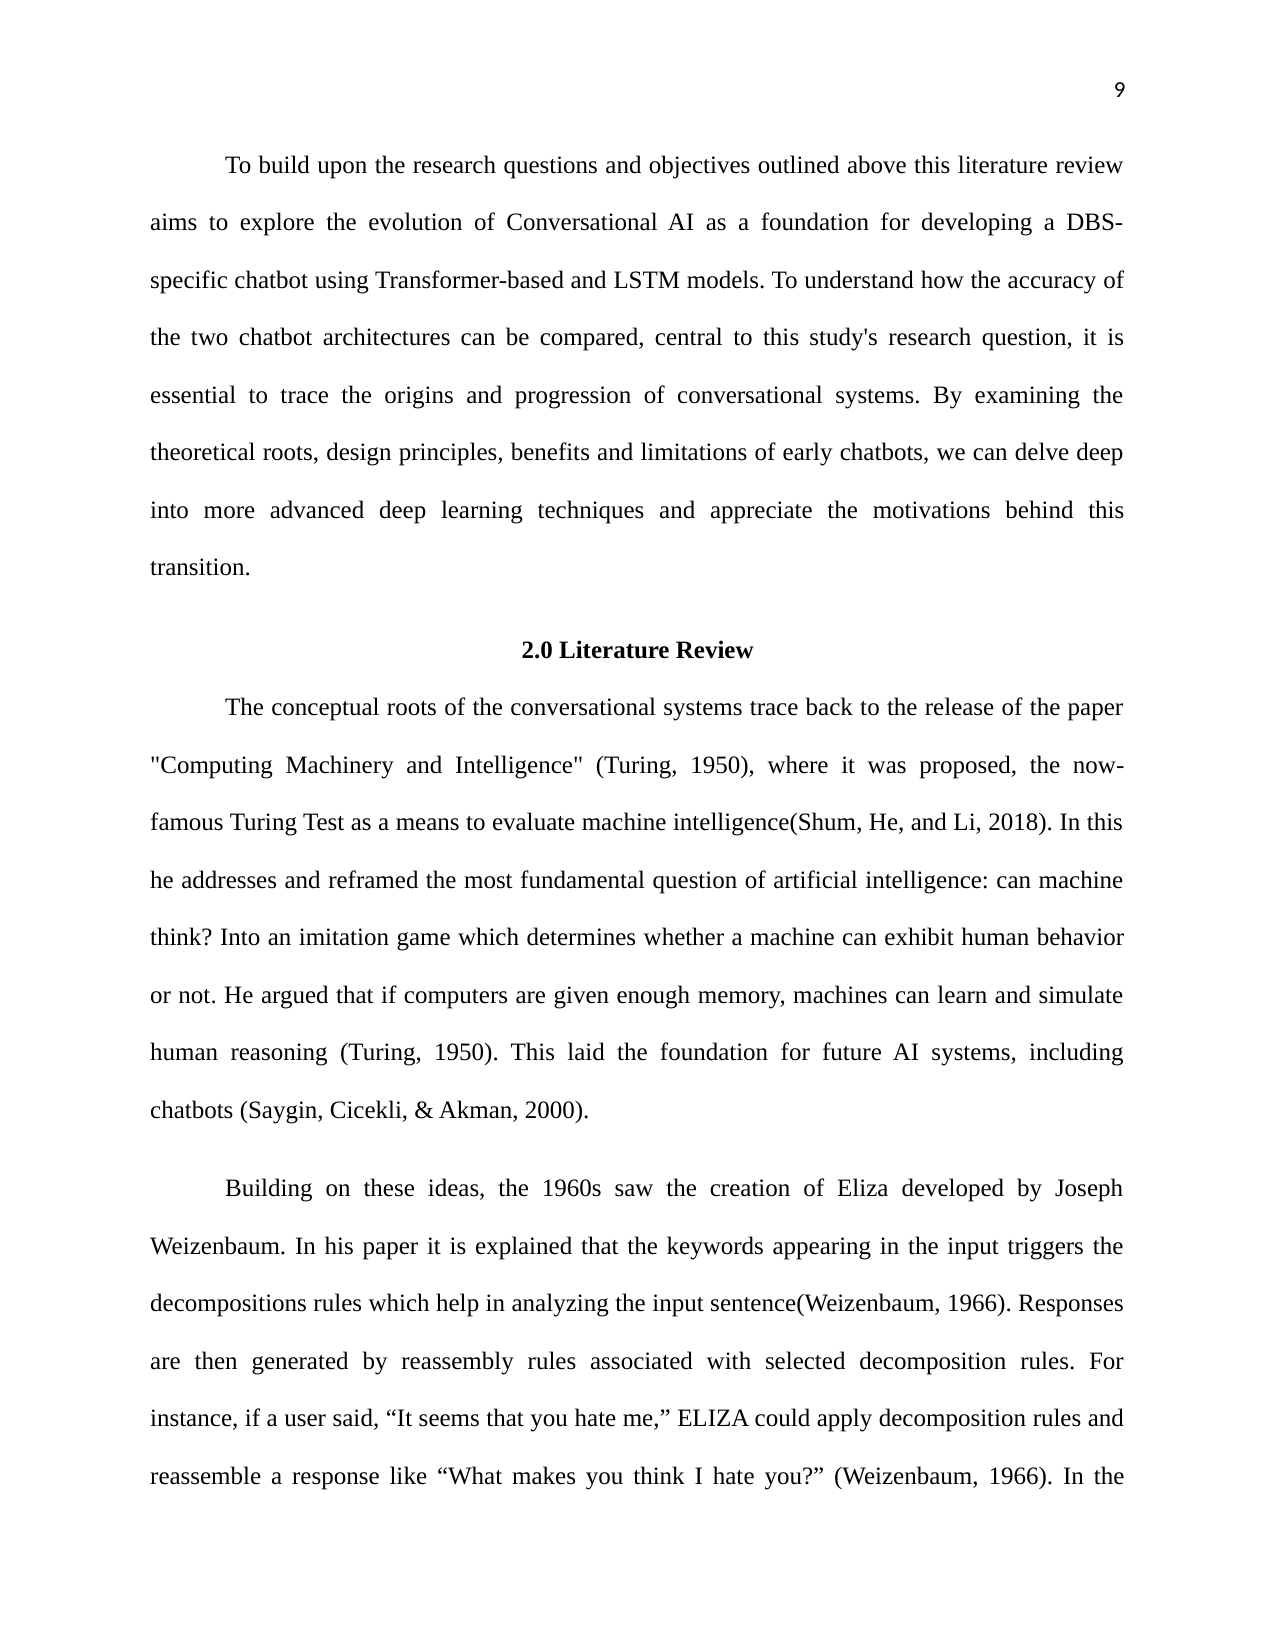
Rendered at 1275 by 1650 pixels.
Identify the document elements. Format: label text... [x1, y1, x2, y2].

text The conceptual roots of the conversational systems trace back to the release of the paper "Computing Machinery and Intelligence" (Turing, 1950), where it was proposed, the now-famous Turing Test as a means to evaluate machine intelligence(Shum, He, and Li, 2018). In this he addresses and reframed the most fundamental question of artificial intelligence: can machine think? Into an imitation game which determines whether a machine can exhibit human behavior or not. He argued that if computers are given enough memory, machines can learn and simulate human reasoning (Turing, 1950). This laid the foundation for future AI systems, including chatbots (Saygin, Cicekli, & Akman, 2000). [150, 692, 1125, 1124]
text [150, 1173, 1125, 1489]
text To build upon the research questions and objectives outlined above this literature review aims to explore the evolution of Conversational AI as a foundation for developing a DBS-specific chatbot using Transformer-based and LSTM models. To understand how the accuracy of the two chatbot architectures can be compared, central to this study's research question, it is essential to trace the origins and progression of conversational systems. By examining the theoretical roots, design principles, benefits and limitations of early chatbots, we can delve deep into more advanced deep learning techniques and appreciate the motivations behind this transition. [150, 150, 1125, 581]
subtitle 2.0 Literature Review [150, 635, 1125, 664]
